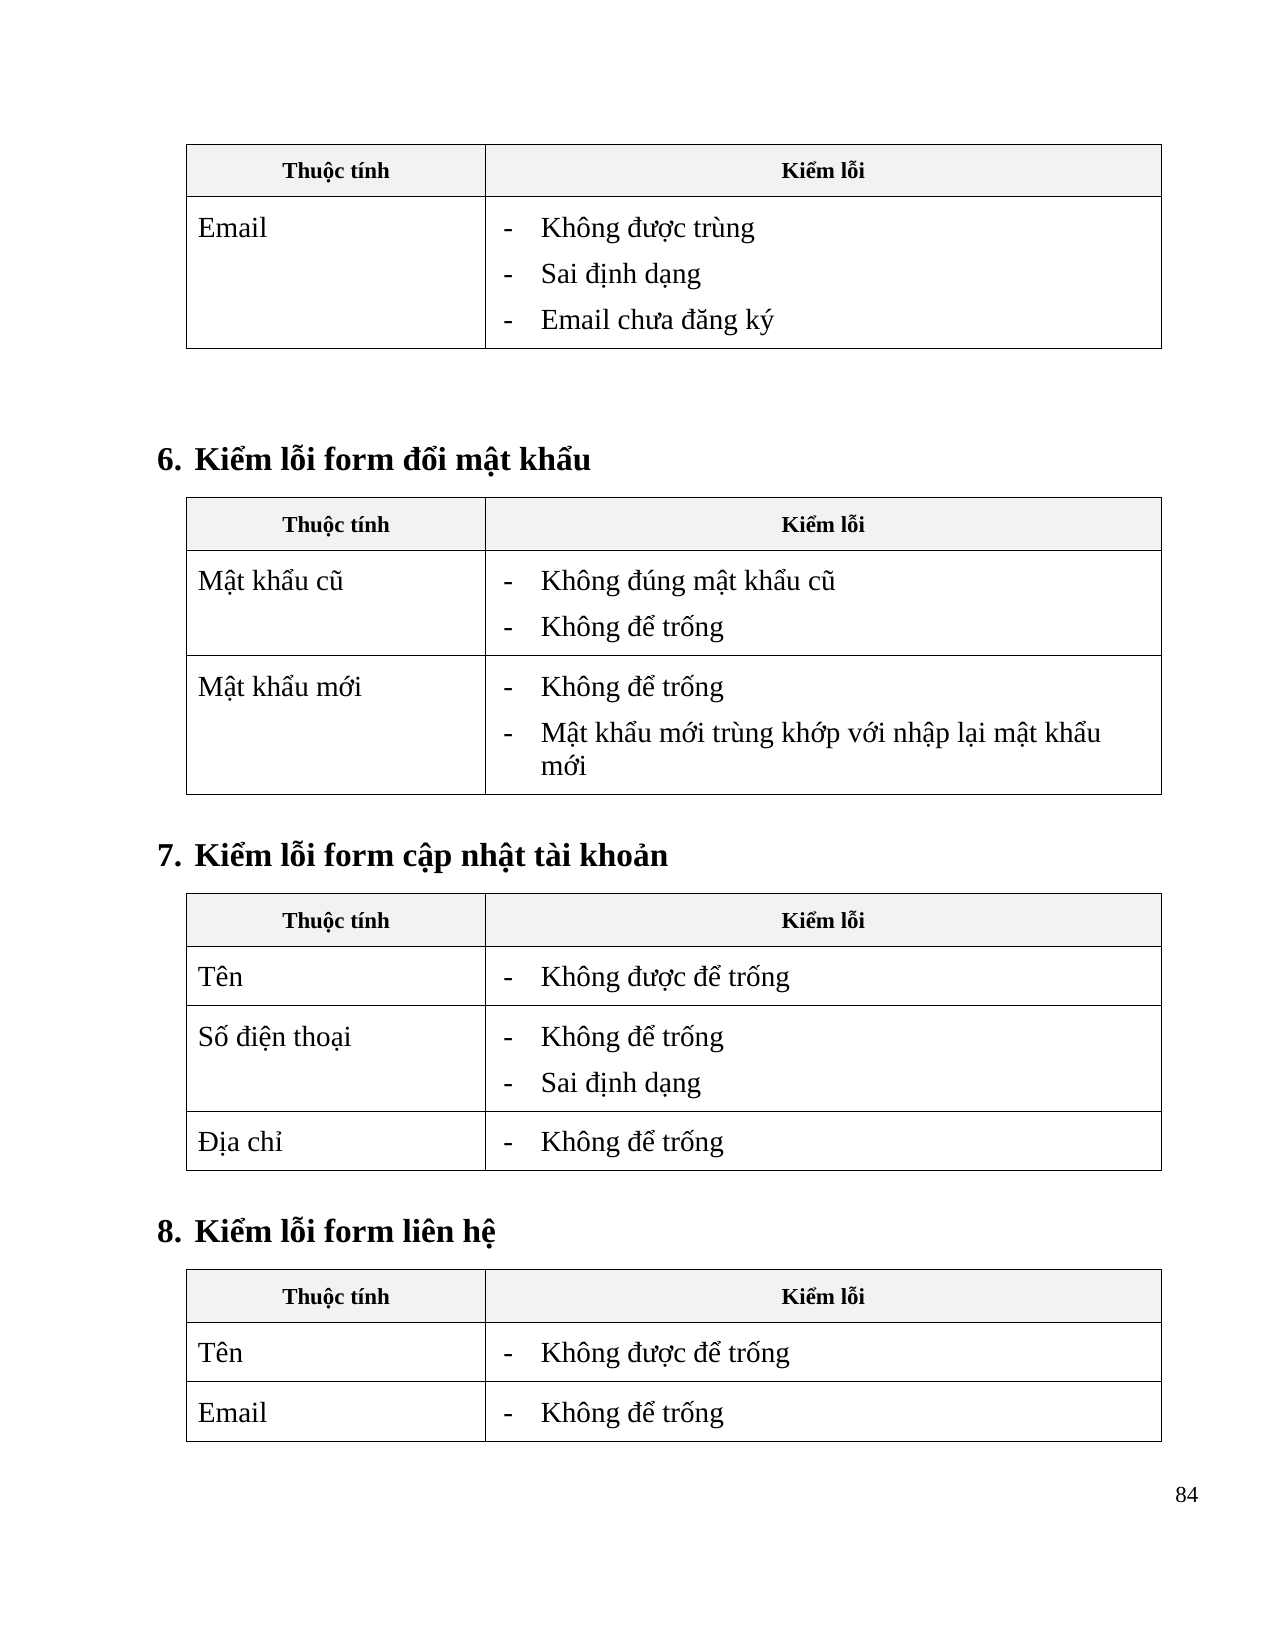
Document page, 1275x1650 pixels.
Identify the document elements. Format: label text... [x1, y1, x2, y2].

table_cell Mật khẩu cũ [187, 551, 485, 655]
table_cell Không được trùng Sai định dạng Email chưa đăng ký [486, 197, 1161, 348]
table_cell Không được để trống [486, 947, 1161, 1005]
table_header Kiểm lỗi [486, 894, 1161, 946]
subtitle Kiểm lỗi form đổi mật khẩu [157, 439, 1198, 478]
table_cell Không đúng mật khẩu cũ Không để trống [486, 551, 1161, 655]
table_cell Không được để trống [486, 1323, 1161, 1381]
table_cell Địa chỉ [187, 1112, 485, 1170]
table_cell Email [187, 1382, 485, 1441]
table_cell Tên [187, 1323, 485, 1381]
table_cell Email [187, 197, 485, 348]
table_cell Không để trống Sai định dạng [486, 1006, 1161, 1111]
table_cell Không để trống [486, 1112, 1161, 1170]
table_cell Tên [187, 947, 485, 1005]
table_cell Số điện thoại [187, 1006, 485, 1111]
subtitle Kiểm lỗi form cập nhật tài khoản [157, 836, 1198, 874]
table_header Kiểm lỗi [486, 1270, 1161, 1322]
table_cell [486, 1382, 1161, 1441]
table_cell Không để trống Mật khẩu mới trùng khớp với nhập lại mật khẩu mới [486, 656, 1161, 794]
table_header Thuộc tính [187, 145, 485, 196]
table_header Thuộc tính [187, 894, 485, 946]
table_cell Mật khẩu mới [187, 656, 485, 794]
table_header Thuộc tính [187, 1270, 485, 1322]
table_header Kiểm lỗi [486, 498, 1161, 549]
subtitle Kiểm lỗi form liên hệ [157, 1212, 1198, 1250]
table_header Thuộc tính [187, 498, 485, 549]
table_header Kiểm lỗi [486, 145, 1161, 196]
